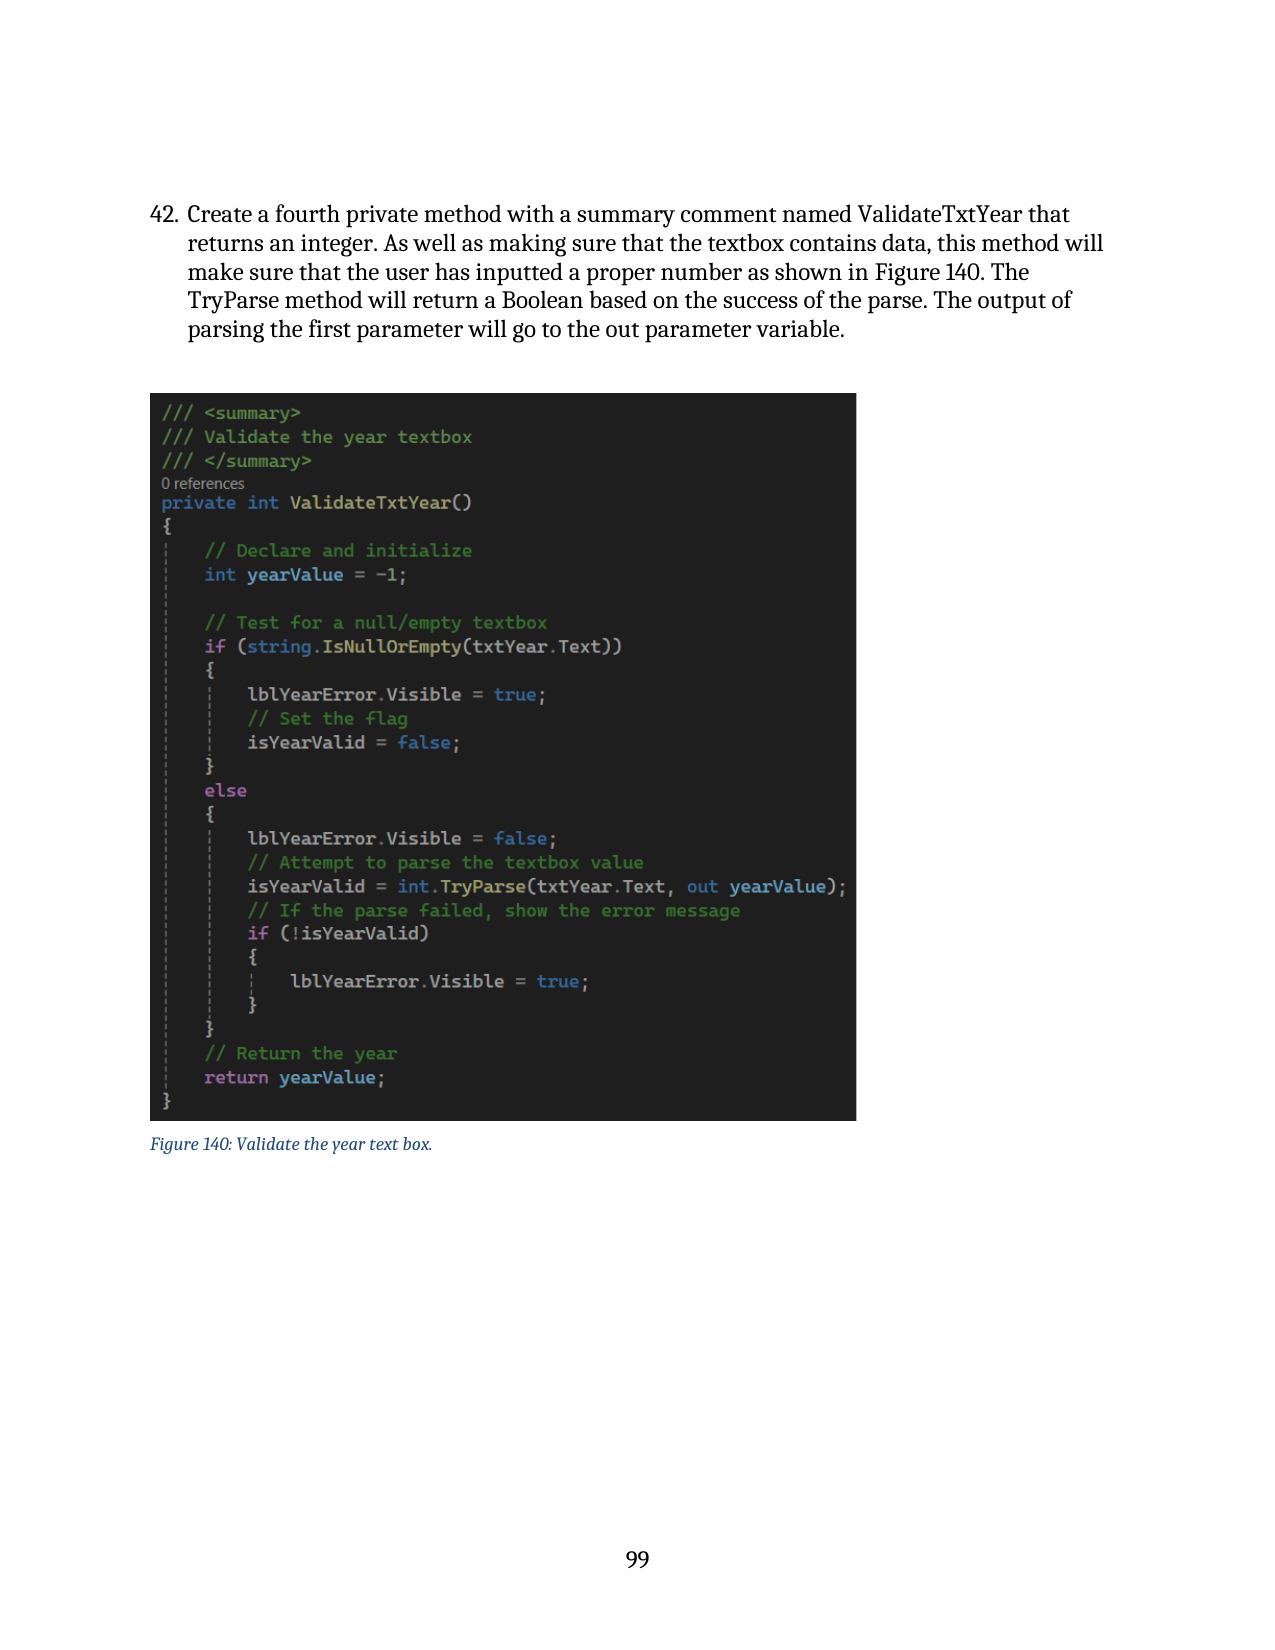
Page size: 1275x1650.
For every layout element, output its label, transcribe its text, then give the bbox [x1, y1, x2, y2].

picture [150, 393, 857, 1121]
list Create a fourth private method with a summary comment named ValidateTxtYear that returns an integer. As well as making sure that the textbox contains data, this method will make sure that the user has inputted a proper number as shown in Figure 140. The TryParse method will return a Boolean based on the success of the parse. The output of parsing the first parameter will go to the out parameter variable. [150, 200, 1125, 344]
text Figure 140: Validate the year text box. [150, 1133, 1125, 1155]
